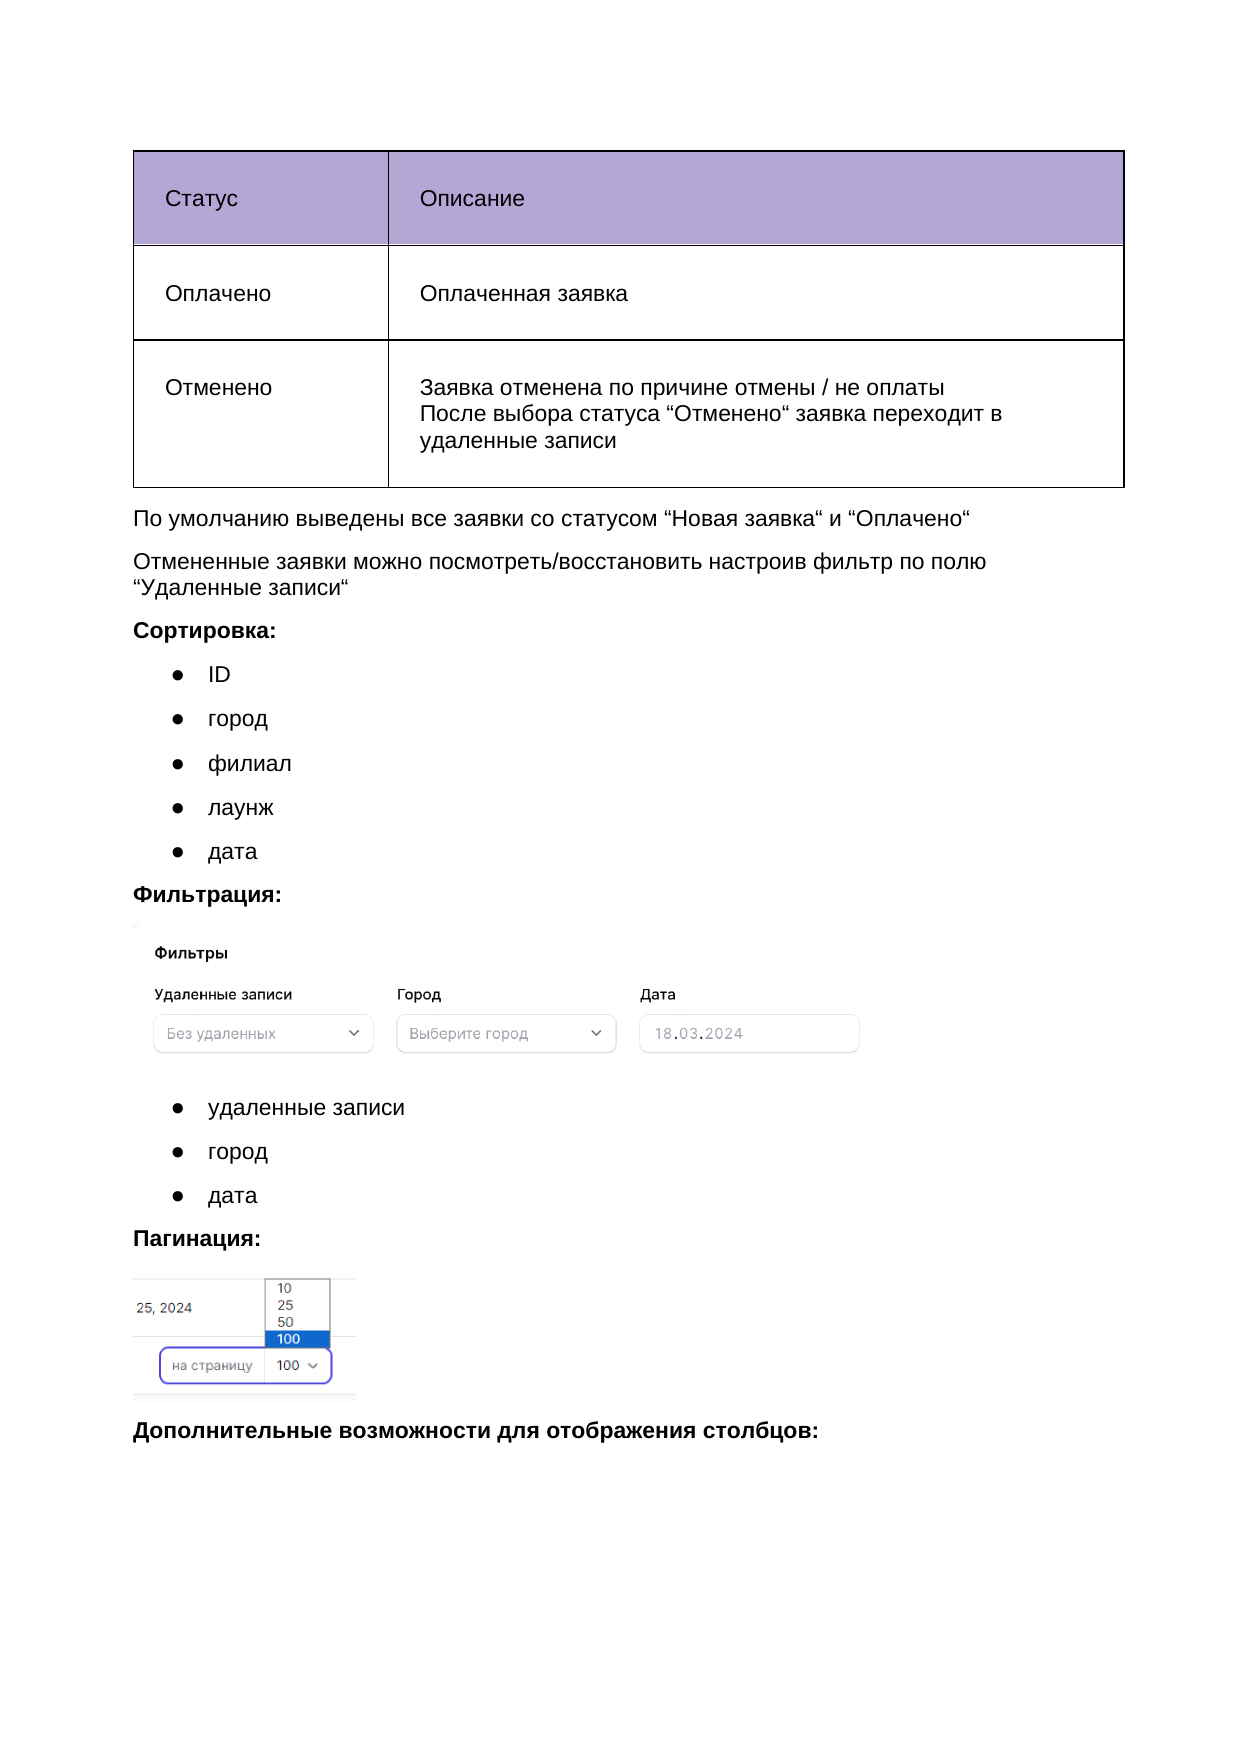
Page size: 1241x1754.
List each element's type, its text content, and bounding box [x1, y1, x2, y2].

text Сортировка: [133, 617, 1090, 643]
text Отмененные заявки можно посмотреть/восстановить настроив фильтр по полю “Удаленные записи“ [133, 548, 1090, 600]
list ID [170, 660, 1090, 688]
list лаунж [170, 793, 1090, 821]
list город [170, 1137, 1090, 1164]
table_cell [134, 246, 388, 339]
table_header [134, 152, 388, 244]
picture [132, 1268, 357, 1401]
picture [132, 924, 881, 1076]
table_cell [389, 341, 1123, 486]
list удаленные записи [170, 1092, 1090, 1120]
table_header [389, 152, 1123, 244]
list филиал [170, 749, 1090, 776]
text Дополнительные возможности для отображения столбцов: [133, 1417, 1090, 1443]
list город [170, 704, 1090, 732]
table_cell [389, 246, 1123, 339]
text Пагинация: [133, 1225, 1090, 1252]
list дата [170, 837, 1090, 865]
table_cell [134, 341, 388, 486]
list дата [170, 1181, 1090, 1208]
text Фильтрация: [133, 881, 1090, 908]
text По умолчанию выведены все заявки со статусом “Новая заявка“ и “Оплачено“ [133, 505, 1090, 531]
